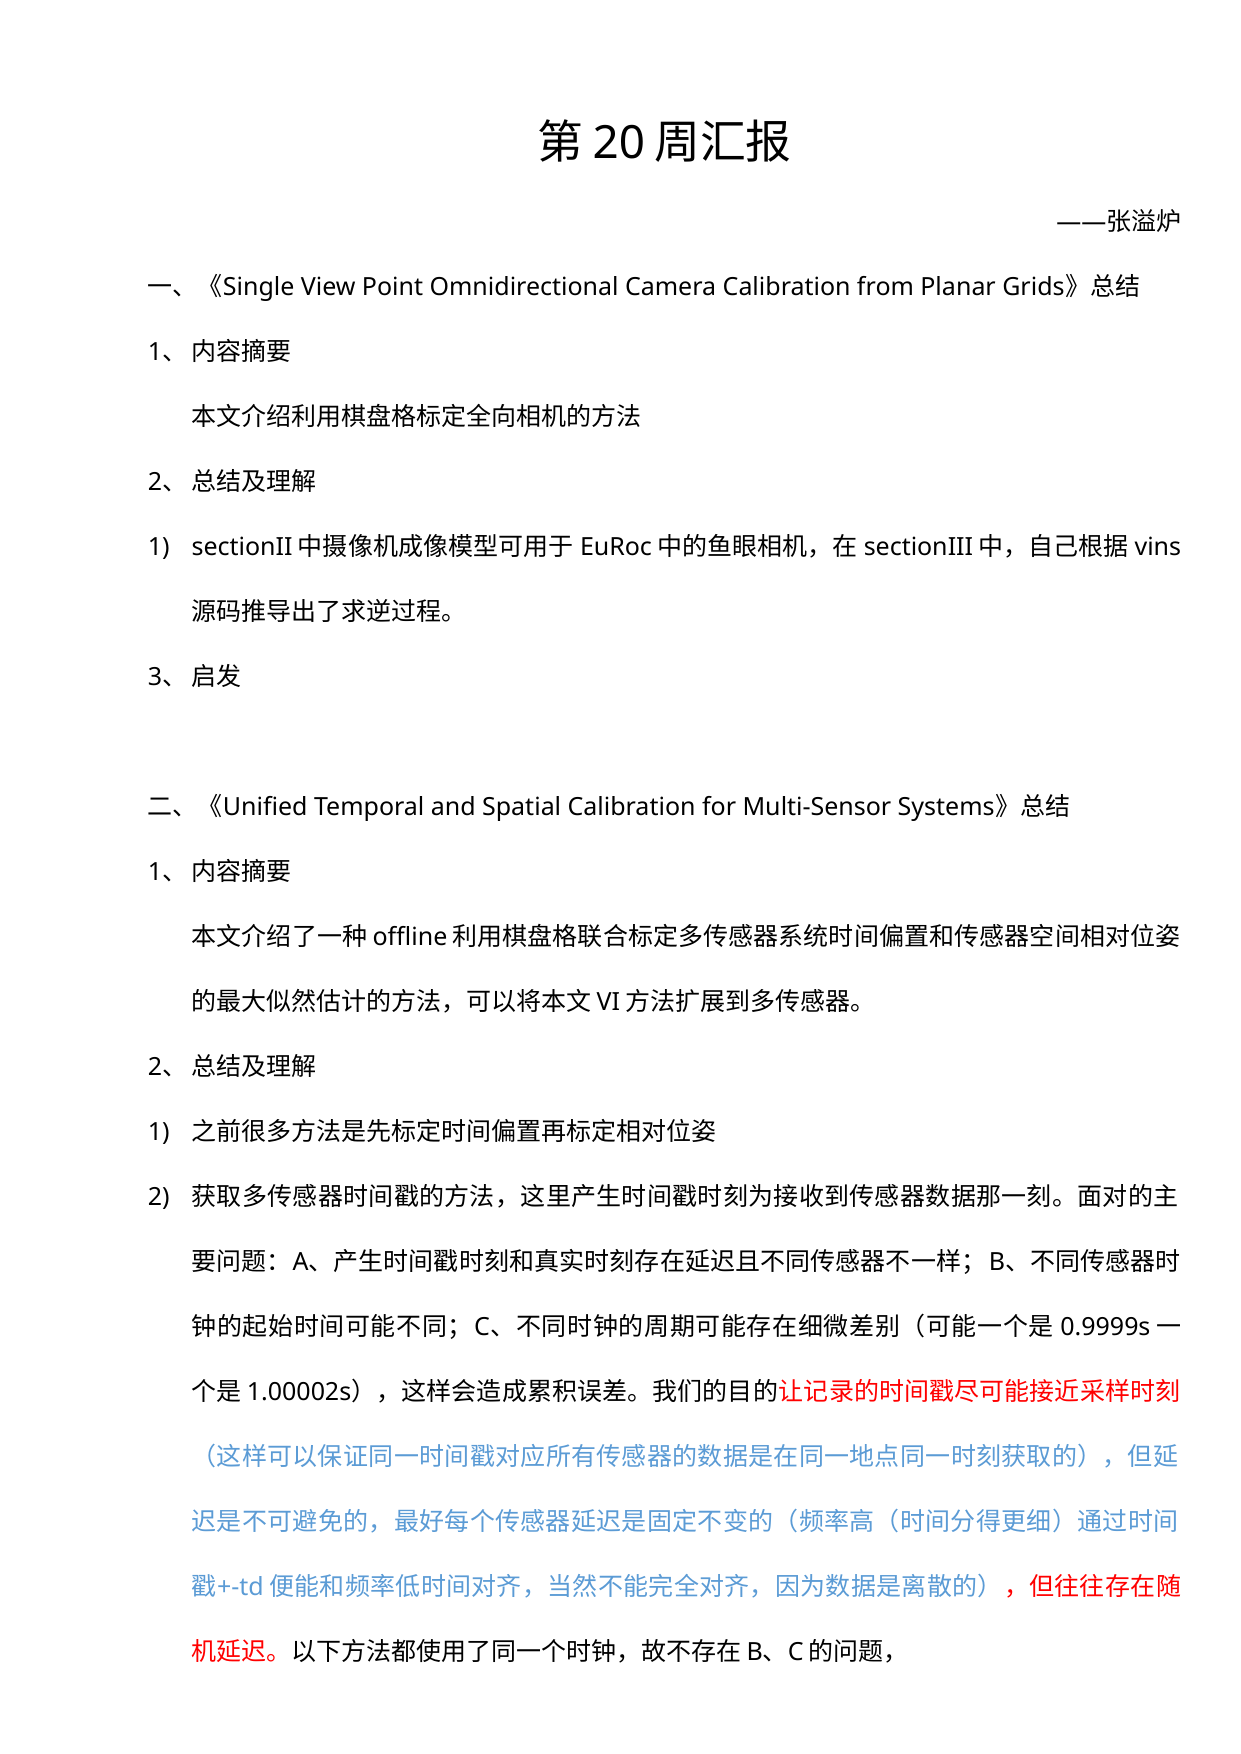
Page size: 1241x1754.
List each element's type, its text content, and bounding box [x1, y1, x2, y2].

list 《Single View Point Omnidirectional Camera Calibration from Planar Grids》总结 [148, 252, 1181, 317]
list sectionII中摄像机成像模型可用于EuRoc中的鱼眼相机，在sectionIII中，自己根据vins源码推导出了求逆过程。 [148, 512, 1181, 642]
list 内容摘要 [148, 317, 1181, 382]
list 本文介绍了一种offline利用棋盘格联合标定多传感器系统时间偏置和传感器空间相对位姿的最大似然估计的方法，可以将本文VI方法扩展到多传感器。 [191, 902, 1181, 1032]
list 内容摘要 [148, 837, 1181, 902]
list 之前很多方法是先标定时间偏置再标定相对位姿 [148, 1097, 1181, 1162]
list 获取多传感器时间戳的方法，这里产生时间戳时刻为接收到传感器数据那一刻。面对的主要问题：A、产生时间戳时刻和真实时刻存在延迟且不同传感器不一样；B、不同传感器时钟的起始时间可能不同；C、不同时钟的周期可能存在细微差别（可能一个是0.9999s一个是1.00002s），这样会造成累积误差。我们的目的让记录的时间戳尽可能接近采样时刻（这样可以保证同一时间戳对应所有传感器的数据是在同一地点同一时刻获取的），但延迟是不可避免的，最好每个传感器延迟是固定不变的（频率高（时间分得更细）通过时间戳+-td便能和频率低时间对齐，当然不能完全对齐，因为数据是离散的），但往往存在随机延迟。以下方法都使用了同一个时钟，故不存在B、C的问题， [148, 1162, 1181, 1682]
list 本文介绍利用棋盘格标定全向相机的方法 [191, 382, 1181, 447]
list 启发 [148, 642, 1181, 707]
list 《Unified Temporal and Spatial Calibration for Multi-Sensor Systems》总结 [148, 772, 1181, 837]
list 总结及理解 [148, 447, 1181, 512]
text 第20周汇报 [148, 89, 1181, 187]
list 总结及理解 [148, 1032, 1181, 1097]
text ——张溢炉 [148, 187, 1181, 252]
